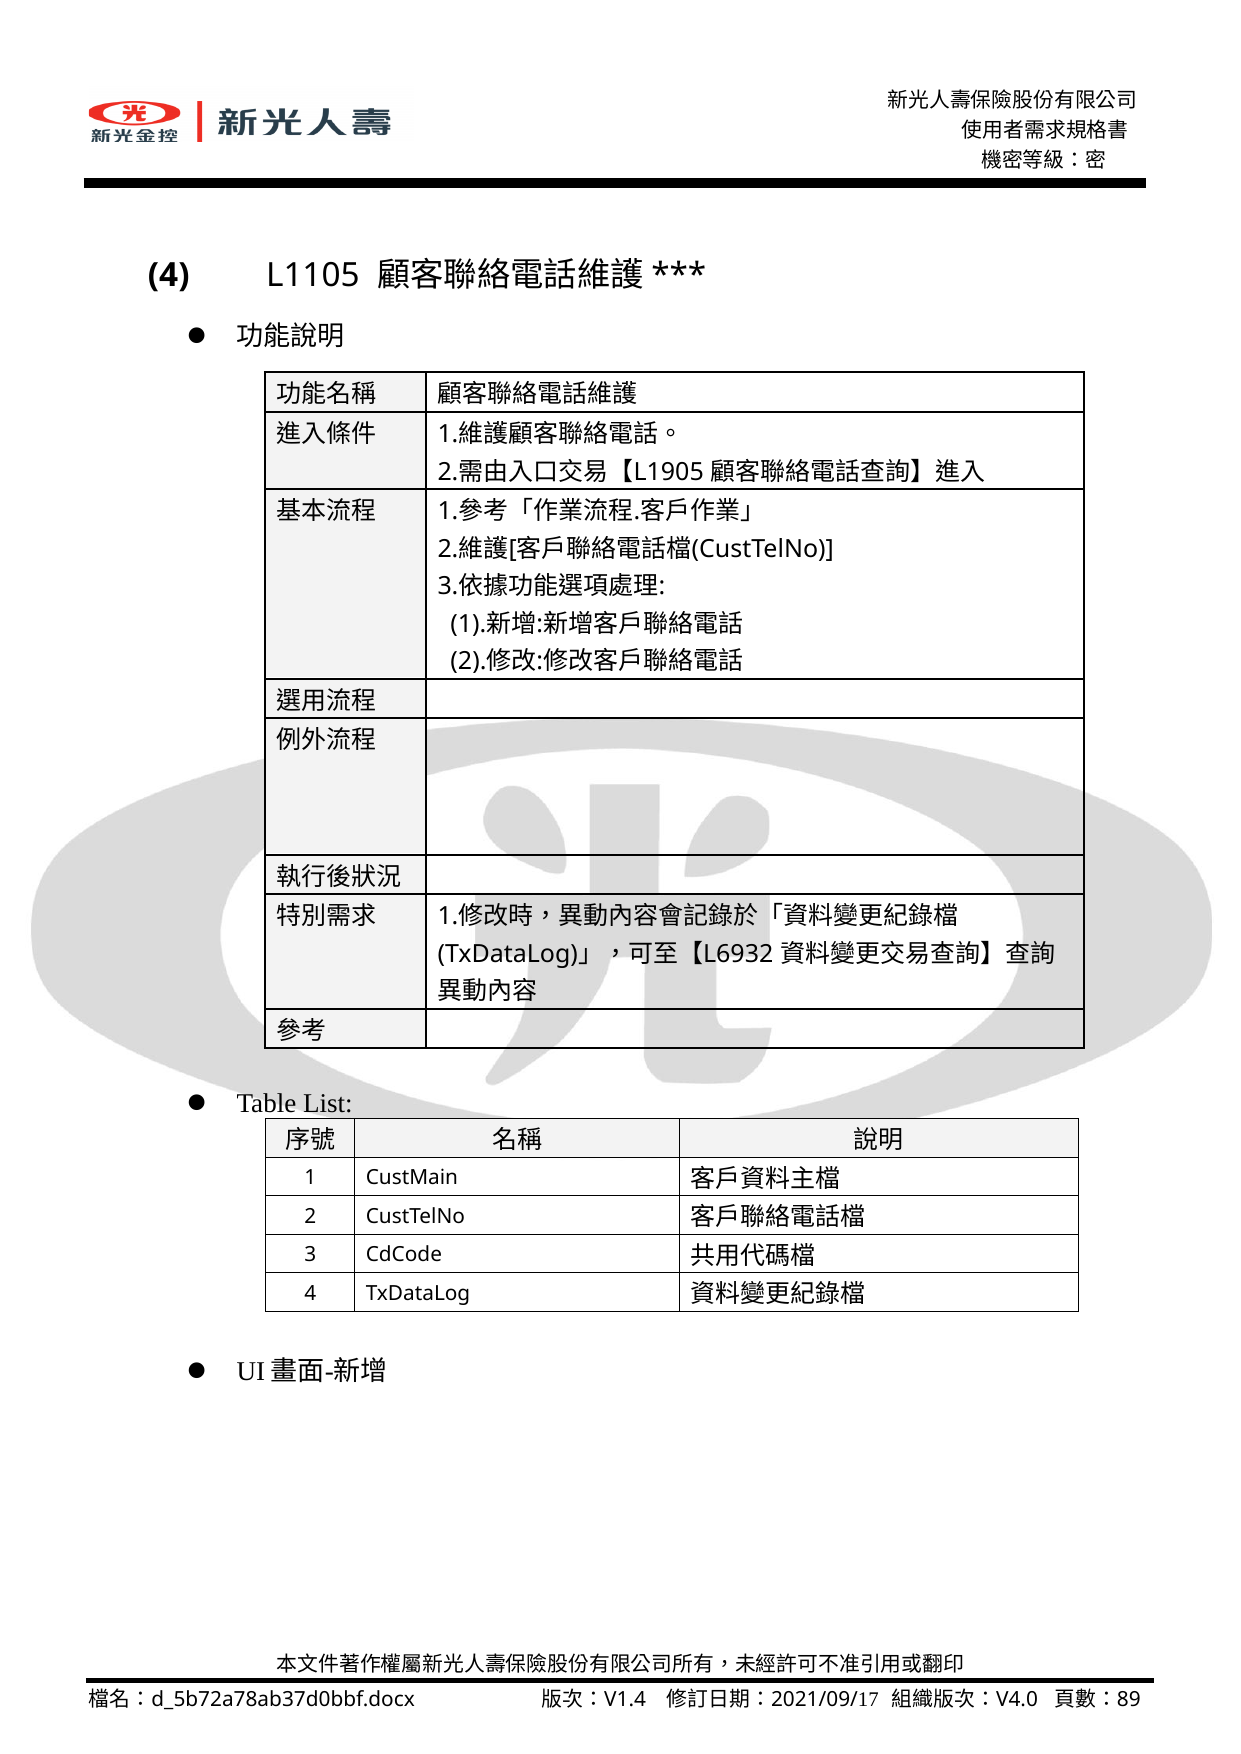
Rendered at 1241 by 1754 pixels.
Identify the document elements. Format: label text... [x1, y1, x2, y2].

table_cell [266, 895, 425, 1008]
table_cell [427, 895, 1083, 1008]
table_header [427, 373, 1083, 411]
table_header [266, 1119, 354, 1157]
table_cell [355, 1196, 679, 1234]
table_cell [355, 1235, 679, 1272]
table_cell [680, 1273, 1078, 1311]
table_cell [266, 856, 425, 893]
list 功能說明 [186, 296, 1152, 371]
list UI畫面-新增 [186, 1349, 1152, 1389]
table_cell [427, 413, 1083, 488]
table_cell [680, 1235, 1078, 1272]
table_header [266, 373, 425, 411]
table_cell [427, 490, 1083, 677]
picture [88, 86, 414, 142]
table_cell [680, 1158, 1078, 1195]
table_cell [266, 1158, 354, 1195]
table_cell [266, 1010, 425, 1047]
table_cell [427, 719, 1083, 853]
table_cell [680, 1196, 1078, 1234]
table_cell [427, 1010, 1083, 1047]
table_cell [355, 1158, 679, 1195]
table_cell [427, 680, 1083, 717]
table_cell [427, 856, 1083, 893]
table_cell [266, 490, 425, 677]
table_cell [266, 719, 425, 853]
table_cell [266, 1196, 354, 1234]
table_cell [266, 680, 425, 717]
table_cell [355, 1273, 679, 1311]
subtitle L1105 顧客聯絡電話維護 *** [148, 248, 1152, 296]
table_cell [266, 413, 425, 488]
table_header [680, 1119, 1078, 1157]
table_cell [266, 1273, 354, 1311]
picture [25, 709, 1215, 1163]
list Table List: [186, 1087, 1152, 1118]
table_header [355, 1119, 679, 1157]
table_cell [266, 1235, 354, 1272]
